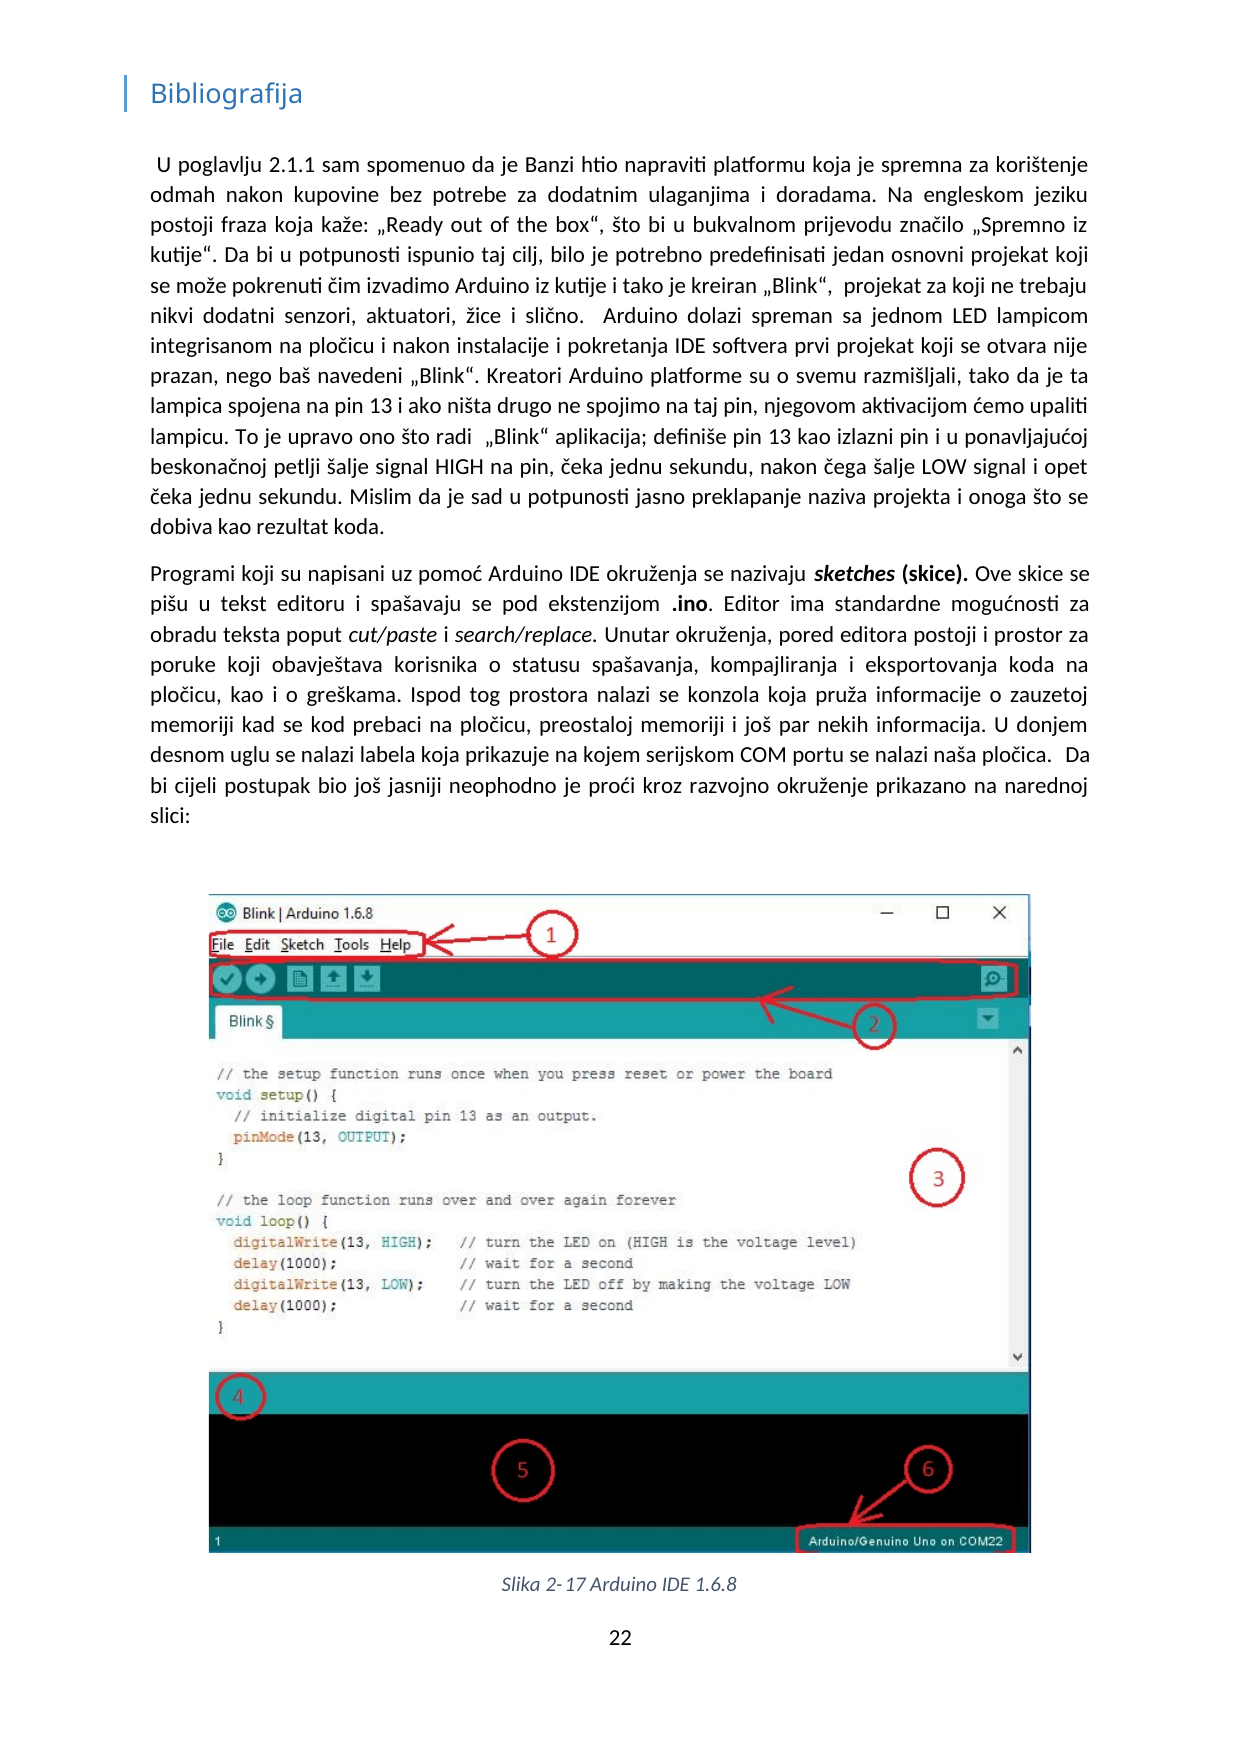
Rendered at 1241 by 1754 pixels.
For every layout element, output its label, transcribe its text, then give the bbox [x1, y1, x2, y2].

picture [208, 894, 1032, 1553]
text Slika 2-17 Arduino IDE 1.6.8 [150, 1571, 1090, 1597]
text U poglavlju 2.1.1 sam spomenuo da je Banzi htio napraviti platformu koja je spremna za korištenje odmah nakon kupovine bez potrebe za dodatnim ulaganjima i doradama. Na engleskom jeziku postoji fraza koja kaže: „Ready out of the box“, što bi u bukvalnom prijevodu značilo „Spremno iz kutije“. Da bi u potpunosti ispunio taj cilj, bilo je potrebno predefinisati jedan osnovni projekat koji se može pokrenuti čim izvadimo Arduino iz kutije i tako je kreiran „Blink“, projekat za koji ne trebaju nikvi dodatni senzori, aktuatori, žice i slično. Arduino dolazi spreman sa jednom LED lampicom integrisanom na pločicu i nakon instalacije i pokretanja IDE softvera prvi projekat koji se otvara nije prazan, nego baš navedeni „Blink“. Kreatori Arduino platforme su o svemu razmišljali, tako da je ta lampica spojena na pin 13 i ako ništa drugo ne spojimo na taj pin, njegovom aktivacijom ćemo upaliti lampicu. To je upravo ono što radi „Blink“ aplikacija; definiše pin 13 kao izlazni pin i u ponavljajućoj beskonačnoj petlji šalje signal HIGH na pin, čeka jednu sekundu, nakon čega šalje LOW signal i opet čeka jednu sekundu. Mislim da je sad u potpunosti jasno preklapanje naziva projekta i onoga što se dobiva kao rezultat koda. [150, 150, 1090, 541]
text Programi koji su napisani uz pomoć Arduino IDE okruženja se nazivaju sketches (skice). Ove skice se pišu u tekst editoru i spašavaju se pod ekstenzijom .ino. Editor ima standardne mogućnosti za obradu teksta poput cut/paste i search/replace. Unutar okruženja, pored editora postoji i prostor za poruke koji obavještava korisnika o statusu spašavanja, kompajliranja i eksportovanja koda na pločicu, kao i o greškama. Ispod tog prostora nalazi se konzola koja pruža informacije o zauzetoj memoriji kad se kod prebaci na pločicu, preostaloj memoriji i još par nekih informacija. U donjem desnom uglu se nalazi labela koja prikazuje na kojem serijskom COM portu se nalazi naša pločica. Da bi cijeli postupak bio još jasniji neophodno je proći kroz razvojno okruženje prikazano na narednoj slici: [150, 559, 1090, 829]
